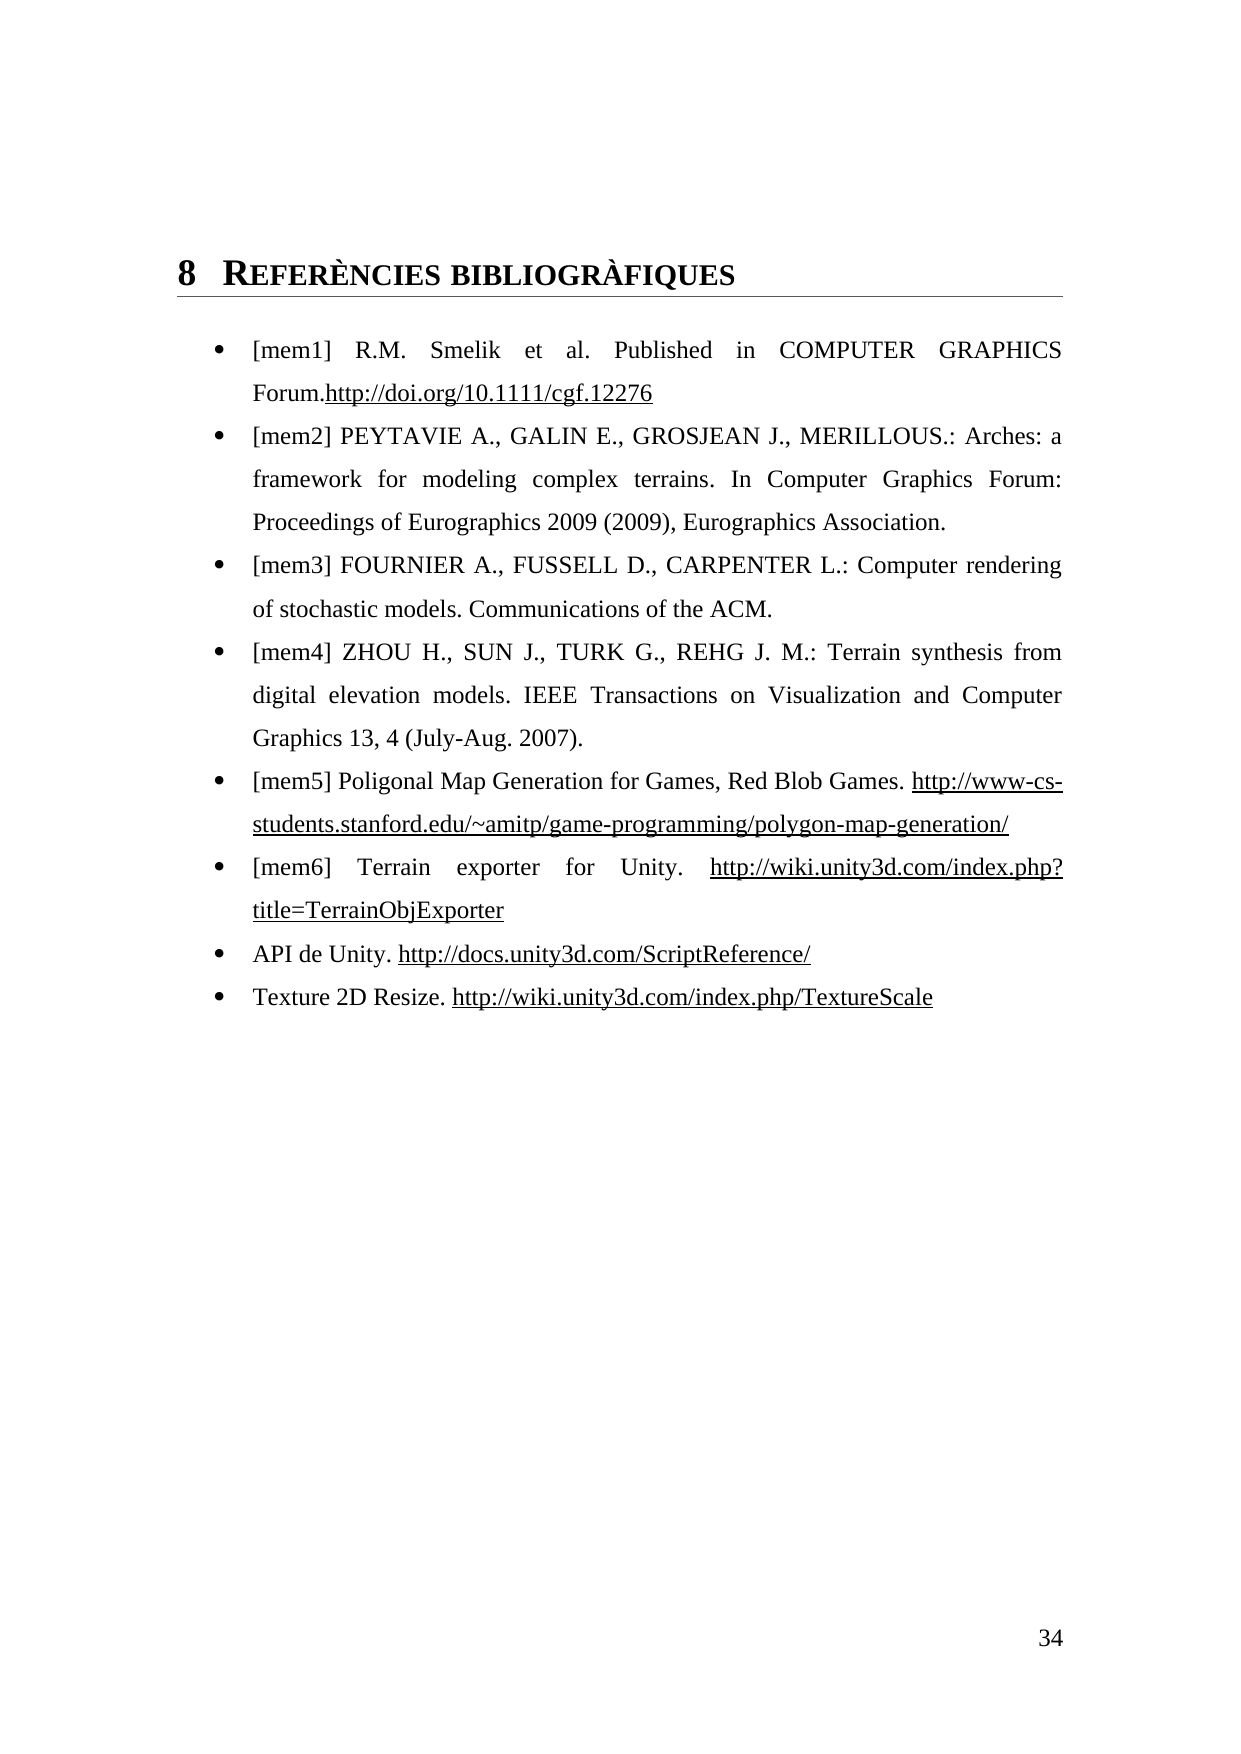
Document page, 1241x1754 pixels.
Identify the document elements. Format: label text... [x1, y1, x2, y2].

list [mem4] ZHOU H., SUN J., TURK G., REHG J. M.: Terrain synthesis from digital elevation models. IEEE Transactions on Visualization and Computer Graphics 13, 4 (July-Aug. 2007). [215, 637, 1063, 752]
list Texture 2D Resize. http://wiki.unity3d.com/index.php/TextureScale [215, 982, 1063, 1011]
list [mem2] PEYTAVIE A., GALIN E., GROSJEAN J., MERILLOUS.: Arches: a framework for modeling complex terrains. In Computer Graphics Forum: Proceedings of Eurographics 2009 (2009), Eurographics Association. [215, 421, 1063, 536]
list [mem1] R.M. Smelik et al. Published in COMPUTER GRAPHICS Forum.http://doi.org/10.1111/cgf.12276 [215, 335, 1063, 407]
list [mem6] Terrain exporter for Unity. http://wiki.unity3d.com/index.php?title=TerrainObjExporter [215, 852, 1063, 924]
list [mem5] Poligonal Map Generation for Games, Red Blob Games. http://www-cs-students.stanford.edu/~amitp/game-programming/polygon-map-generation/ [215, 766, 1063, 838]
list [mem3] FOURNIER A., FUSSELL D., CARPENTER L.: Computer rendering of stochastic models. Communications of the ACM. [215, 551, 1063, 622]
list API de Unity. http://docs.unity3d.com/ScriptReference/ [215, 939, 1063, 967]
subtitle Referències bibliogràfiques [177, 251, 1063, 296]
